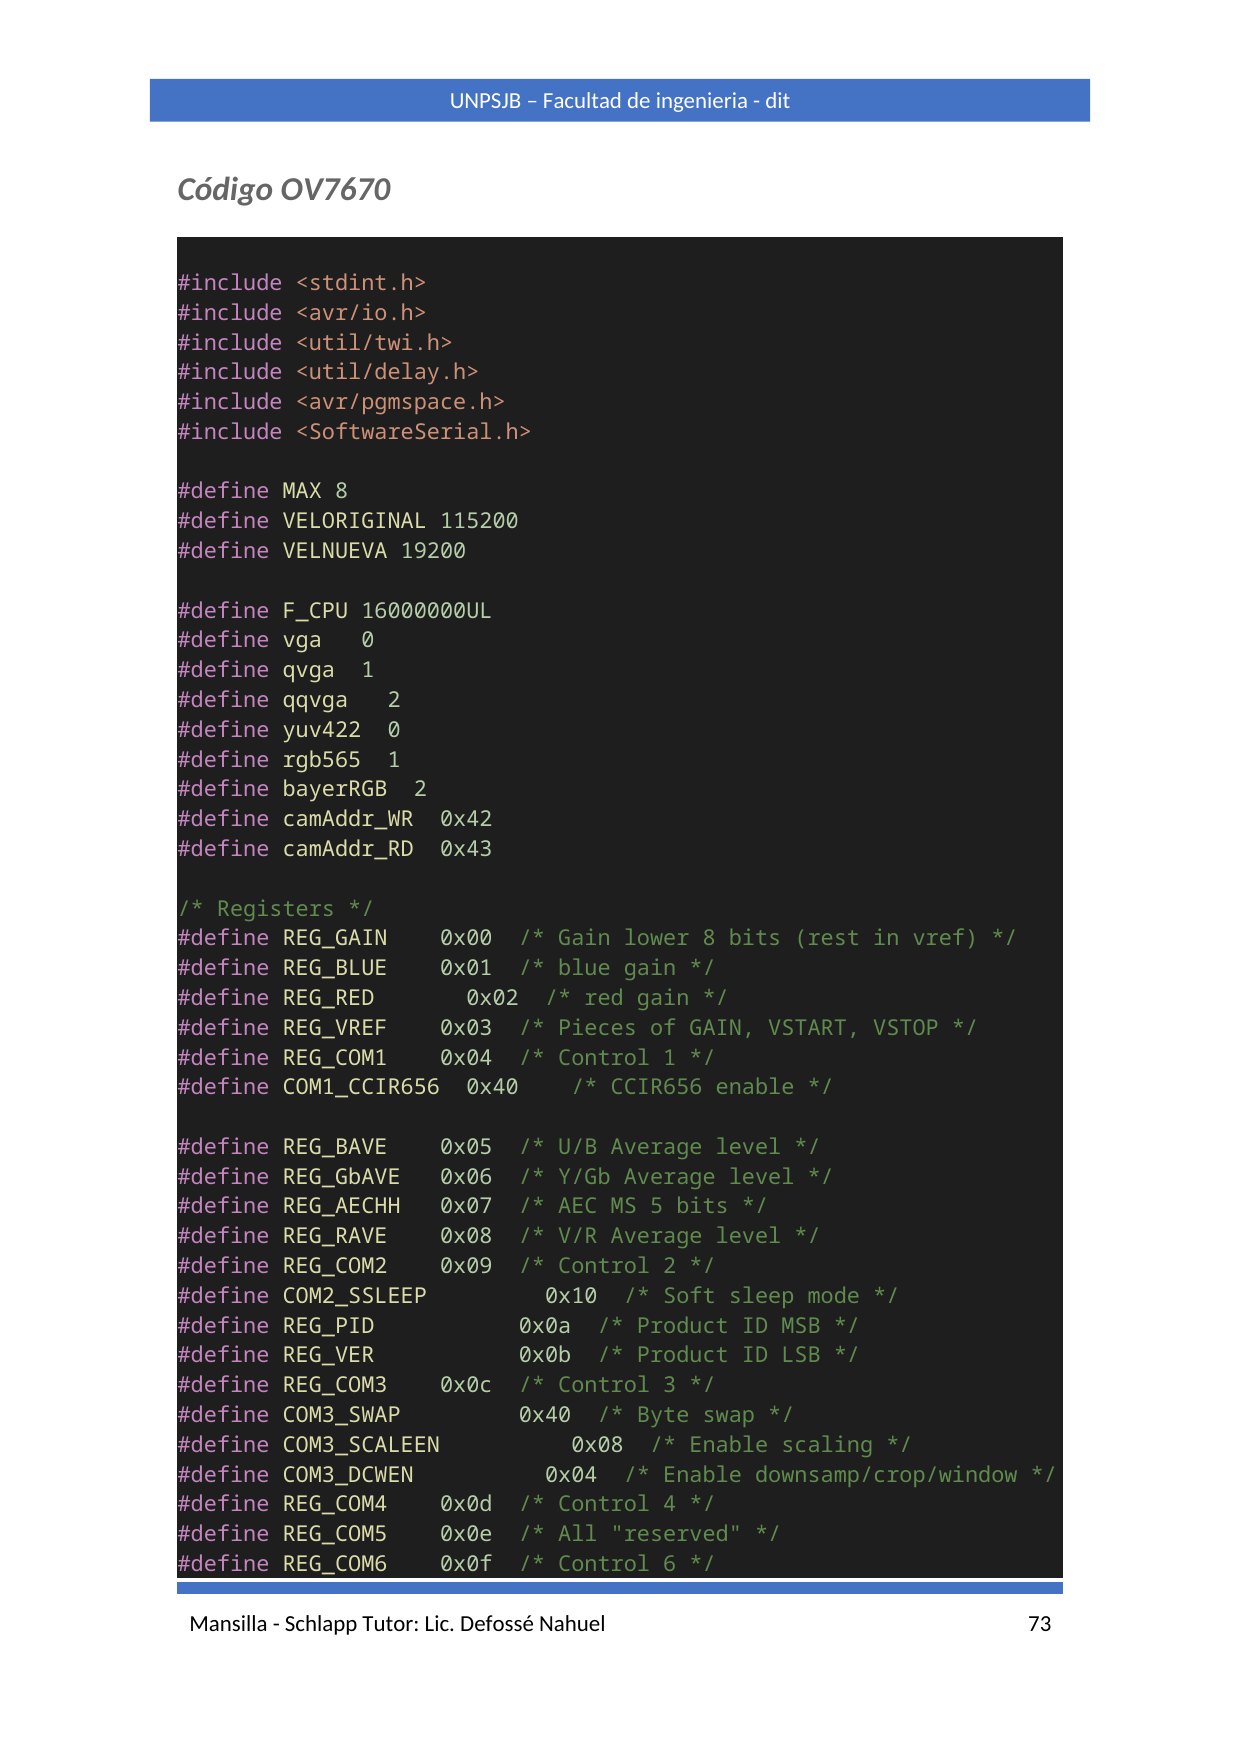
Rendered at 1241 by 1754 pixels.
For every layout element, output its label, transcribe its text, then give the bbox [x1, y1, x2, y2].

text #define REG_COM1 0x04 /* Control 1 */ [177, 1042, 1063, 1071]
subtitle Código OV7670 [177, 168, 1063, 209]
text #define REG_RAVE 0x08 /* V/R Average level */ [177, 1220, 1063, 1250]
text #define COM3_DCWEN 0x04 /* Enable downsamp/crop/window */ [177, 1459, 1063, 1488]
text #define MAX 8 [177, 476, 1063, 505]
text #define REG_COM3 0x0c /* Control 3 */ [177, 1369, 1063, 1399]
text #define camAddr_WR 0x42 [177, 803, 1063, 833]
text #define F_CPU 16000000UL [177, 595, 1063, 624]
text #define vga 0 [177, 624, 1063, 654]
text #define REG_COM6 0x0f /* Control 6 */ [177, 1548, 1063, 1578]
text #define qvga 1 [177, 654, 1063, 684]
text #include <avr/io.h> [177, 297, 1063, 327]
text #define rgb565 1 [177, 744, 1063, 773]
text #define REG_GbAVE 0x06 /* Y/Gb Average level */ [177, 1161, 1063, 1191]
text #define COM2_SSLEEP 0x10 /* Soft sleep mode */ [177, 1280, 1063, 1310]
text #define REG_COM5 0x0e /* All "reserved" */ [177, 1518, 1063, 1548]
text #define REG_GAIN 0x00 /* Gain lower 8 bits (rest in vref) */ [177, 922, 1063, 952]
text #define REG_PID 0x0a /* Product ID MSB */ [177, 1310, 1063, 1339]
text #define REG_VER 0x0b /* Product ID LSB */ [177, 1339, 1063, 1369]
text #define COM3_SCALEEN 0x08 /* Enable scaling */ [177, 1429, 1063, 1459]
text #define REG_BAVE 0x05 /* U/B Average level */ [177, 1131, 1063, 1161]
text #define REG_RED 0x02 /* red gain */ [177, 982, 1063, 1012]
text /* Registers */ [177, 893, 1063, 922]
text #include <stdint.h> [177, 267, 1063, 297]
text #define yuv422 0 [177, 714, 1063, 744]
text #define REG_COM2 0x09 /* Control 2 */ [177, 1250, 1063, 1280]
text #define bayerRGB 2 [177, 773, 1063, 803]
text #include <SoftwareSerial.h> [177, 416, 1063, 446]
text #define REG_AECHH 0x07 /* AEC MS 5 bits */ [177, 1191, 1063, 1220]
text #define qqvga 2 [177, 684, 1063, 714]
text #define COM3_SWAP 0x40 /* Byte swap */ [177, 1399, 1063, 1429]
text #define COM1_CCIR656 0x40 /* CCIR656 enable */ [177, 1071, 1063, 1101]
text #define VELORIGINAL 115200 [177, 505, 1063, 535]
text #define REG_VREF 0x03 /* Pieces of GAIN, VSTART, VSTOP */ [177, 1012, 1063, 1042]
text #include <util/delay.h> [177, 356, 1063, 386]
text #define REG_COM4 0x0d /* Control 4 */ [177, 1488, 1063, 1518]
text #define REG_BLUE 0x01 /* blue gain */ [177, 952, 1063, 982]
text #define camAddr_RD 0x43 [177, 833, 1063, 863]
text #include <util/twi.h> [177, 327, 1063, 356]
text #define VELNUEVA 19200 [177, 535, 1063, 565]
text #include <avr/pgmspace.h> [177, 386, 1063, 416]
